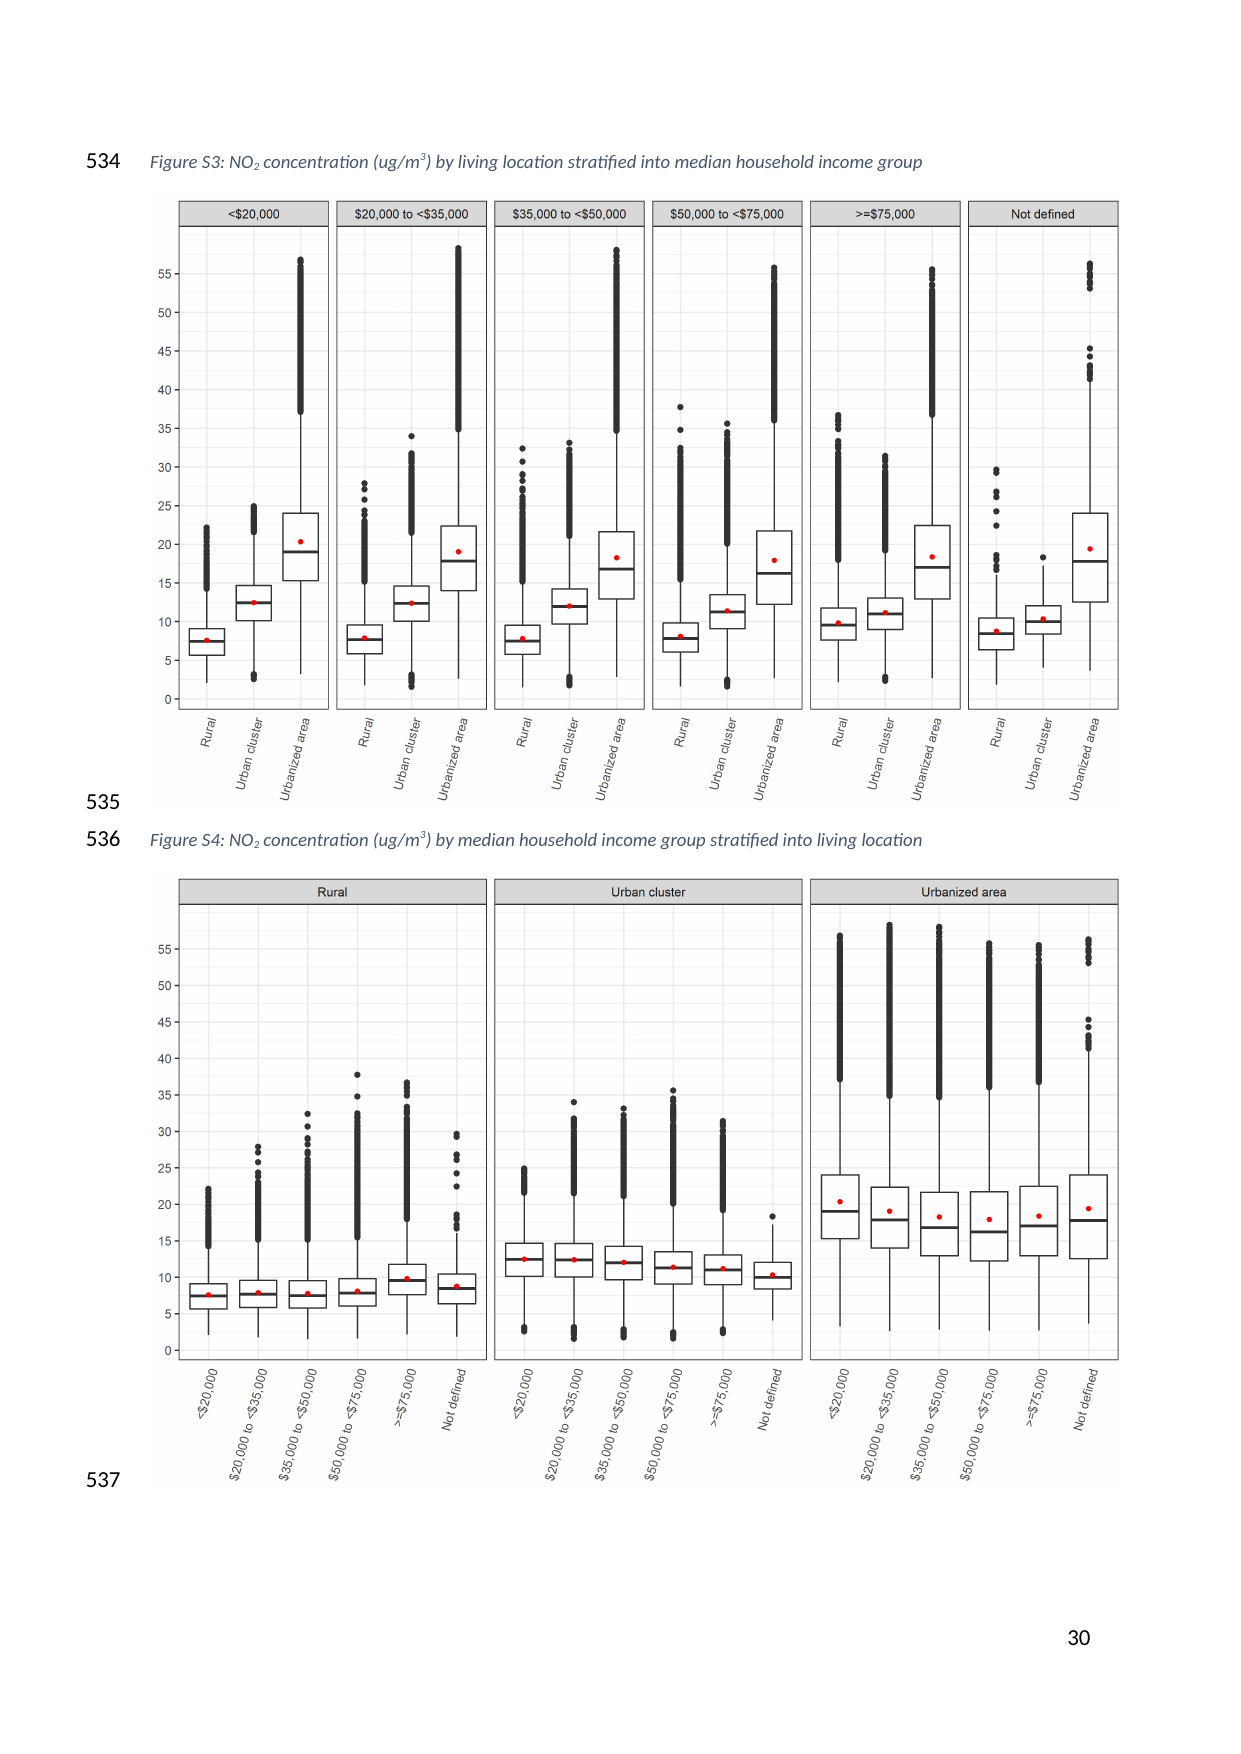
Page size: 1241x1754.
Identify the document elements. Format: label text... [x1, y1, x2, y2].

picture [150, 871, 1126, 1488]
picture [150, 193, 1126, 810]
text Figure S3: NO2 concentration (ug/m3) by living location stratified into median household income group [150, 150, 1090, 173]
text Figure S4: NO2 concentration (ug/m3) by median household income group stratified into living location [150, 828, 1090, 851]
